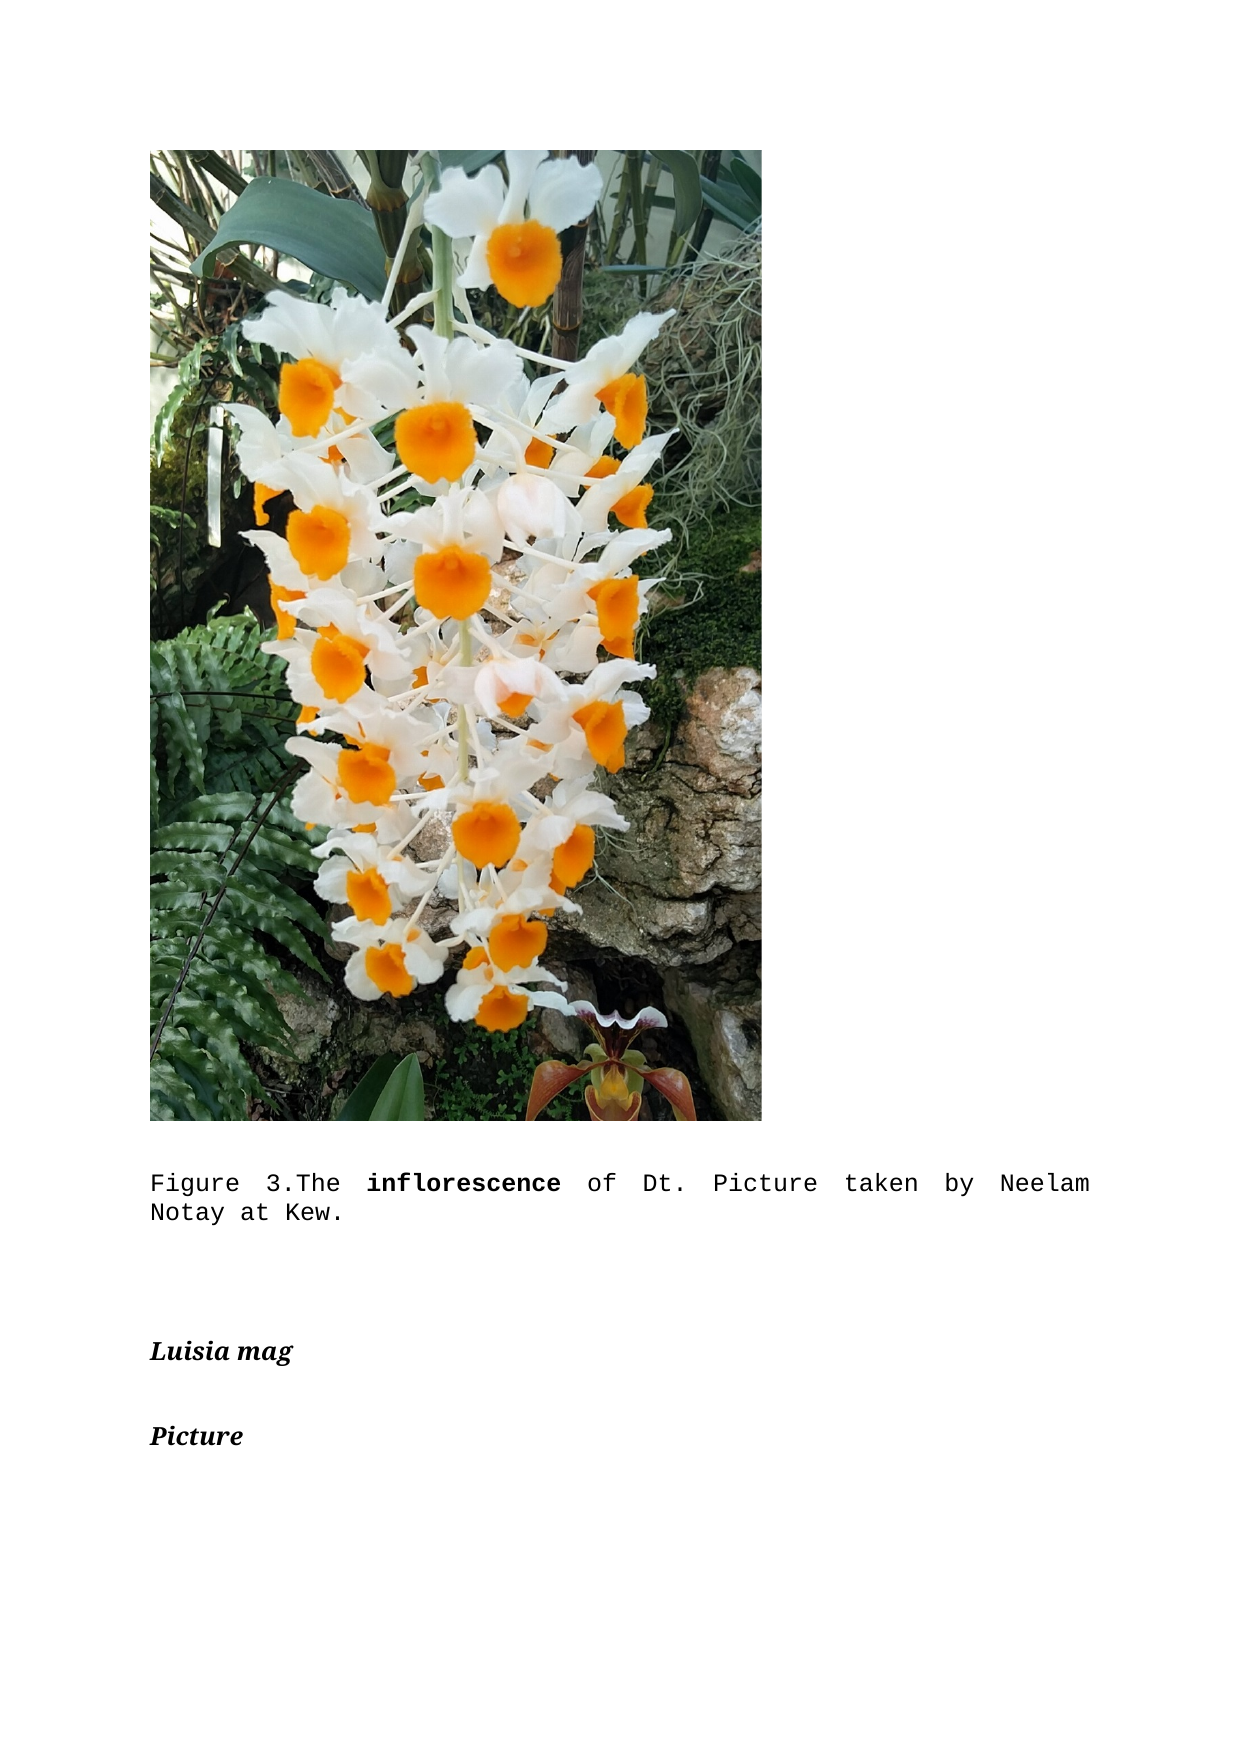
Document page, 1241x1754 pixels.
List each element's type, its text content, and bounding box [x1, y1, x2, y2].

text Luisia mag [150, 1333, 1090, 1367]
text Picture [150, 1418, 1090, 1452]
picture [150, 150, 762, 1121]
